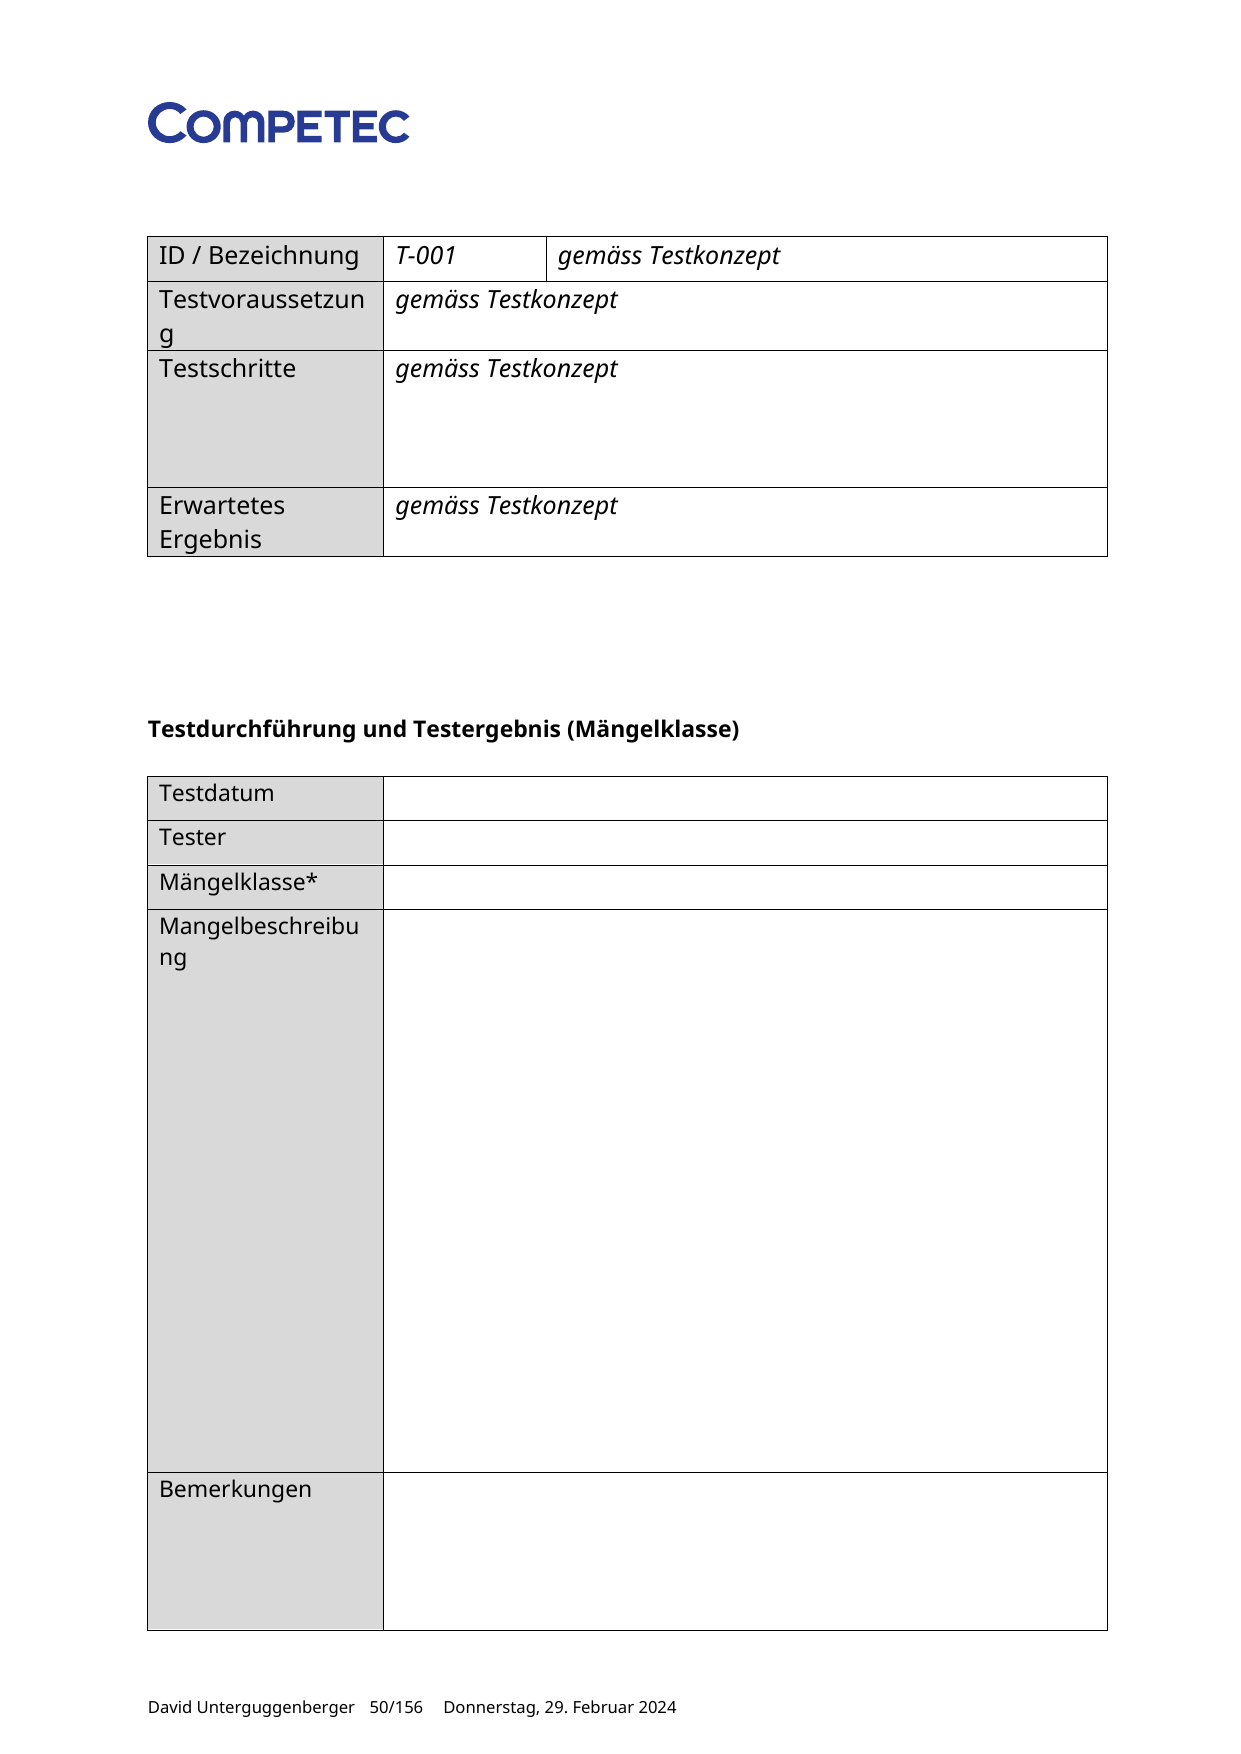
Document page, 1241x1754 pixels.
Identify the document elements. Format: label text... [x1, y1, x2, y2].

text Testdurchführung und Testergebnis (Mängelklasse) [148, 713, 1122, 745]
table_cell gemäss Testkonzept [384, 488, 1107, 556]
table_header Testdatum [148, 777, 383, 820]
table_header ID / Bezeichnung [148, 237, 383, 281]
table_header [384, 777, 1107, 820]
table_cell [384, 1473, 1107, 1629]
table_cell Tester [148, 821, 383, 864]
table_header gemäss Testkonzept [547, 237, 1107, 281]
table_cell Erwartetes Ergebnis [148, 488, 383, 556]
table_cell Bemerkungen [148, 1473, 383, 1629]
table_cell Mängelklasse* [148, 866, 383, 909]
table_cell Testvoraussetzung [148, 282, 383, 350]
table_cell [384, 821, 1107, 864]
table_header T-001 [384, 237, 546, 281]
table_cell gemäss Testkonzept [384, 282, 1107, 350]
table_cell [384, 866, 1107, 909]
table_cell Mangelbeschreibung [148, 910, 383, 1472]
table_cell gemäss Testkonzept [384, 351, 1107, 487]
table_cell [384, 910, 1107, 1472]
table_cell Testschritte [148, 351, 383, 487]
